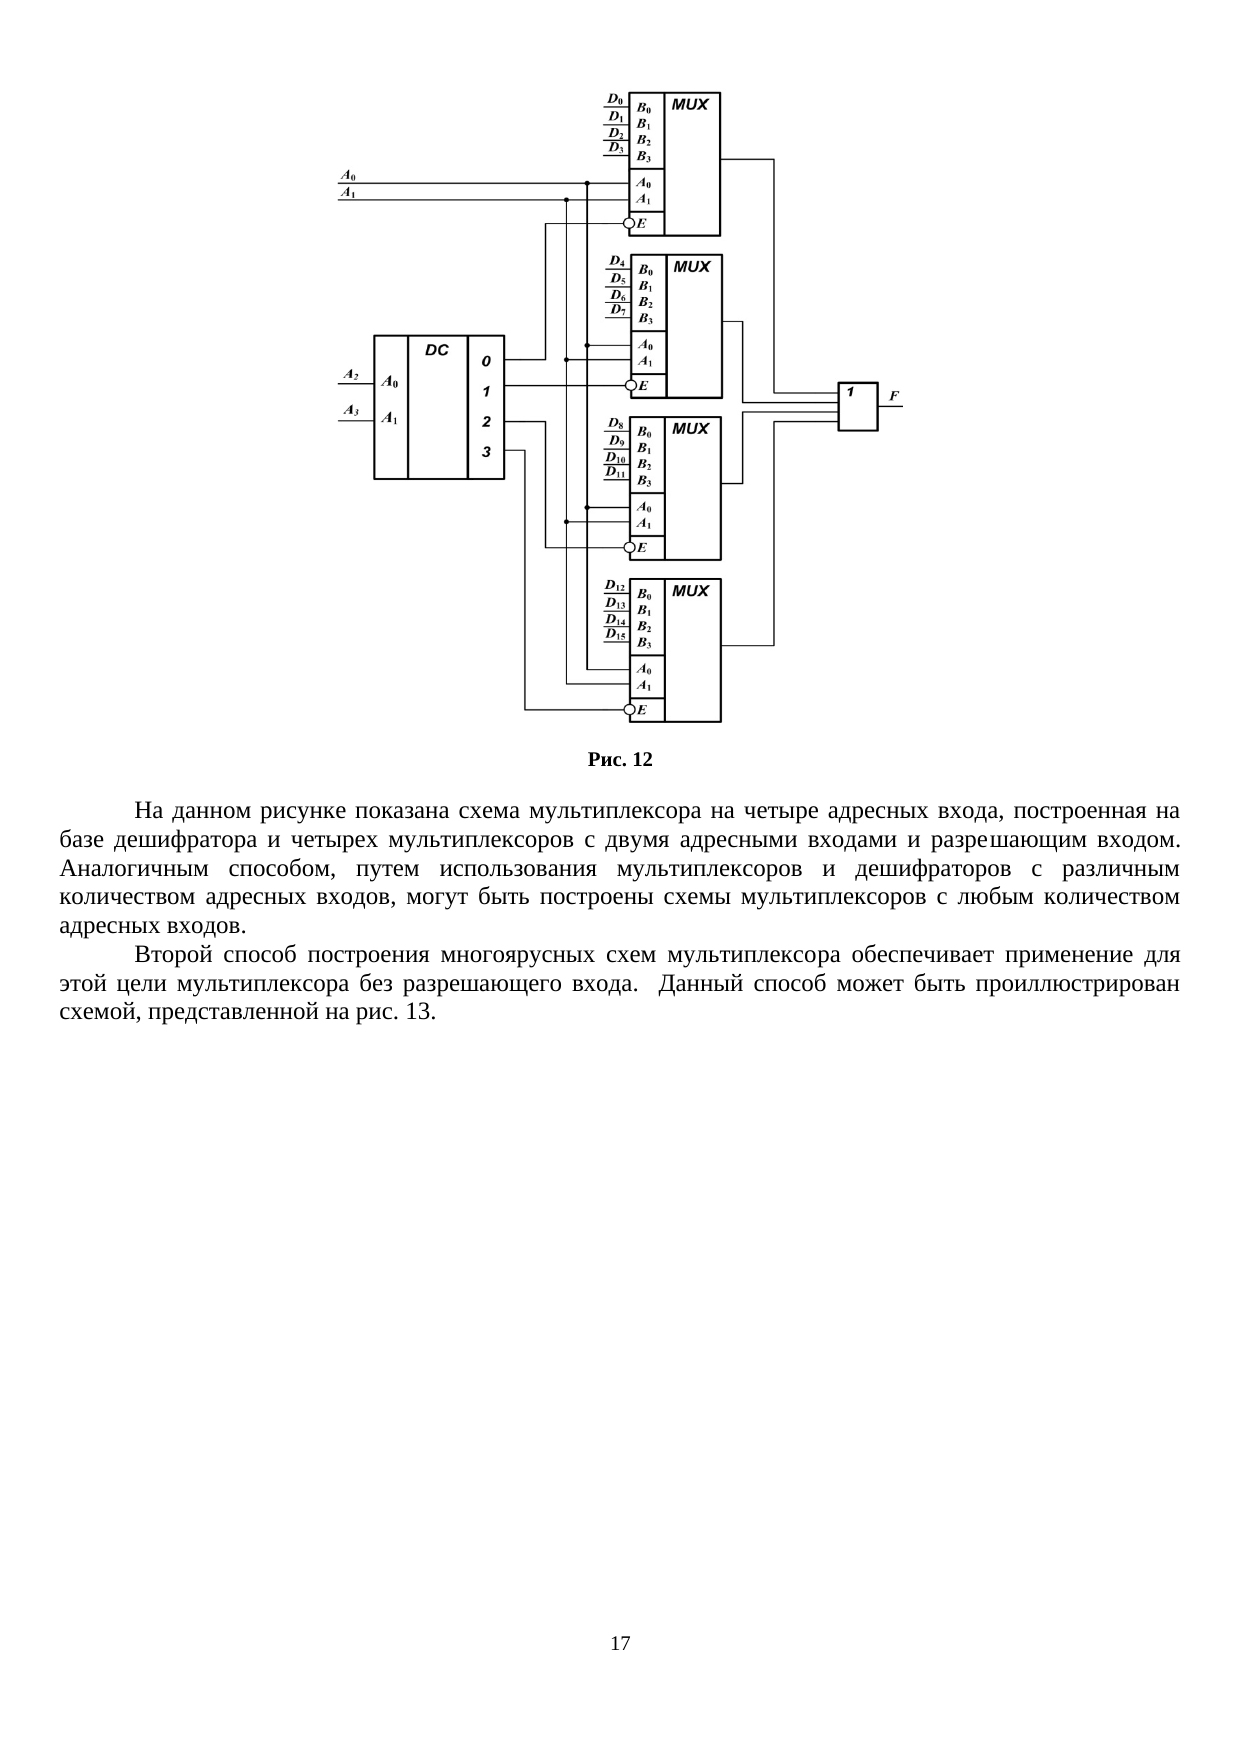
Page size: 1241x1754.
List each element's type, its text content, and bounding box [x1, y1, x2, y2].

text На данном рисунке показана схема мультиплексора на четыре адресных входа, построенная на базе дешифратора и четырех мультиплексоров с двумя адресными входами и разрешающим входом. Аналогичным способом, путем использования мультиплексоров и дешифраторов с различным количеством адресных входов, могут быть построены схемы мультиплексоров с любым количеством адресных входов. [59, 795, 1181, 939]
text Второй способ построения многоярусных схем мультиплексора обеспечивает применение для этой цели мультиплексора без разрешающего входа. Данный способ может быть проиллюстрирован схемой, представленной на рис. 13. [59, 939, 1181, 1025]
picture [337, 88, 903, 723]
text Рис. 12 [59, 747, 1181, 771]
